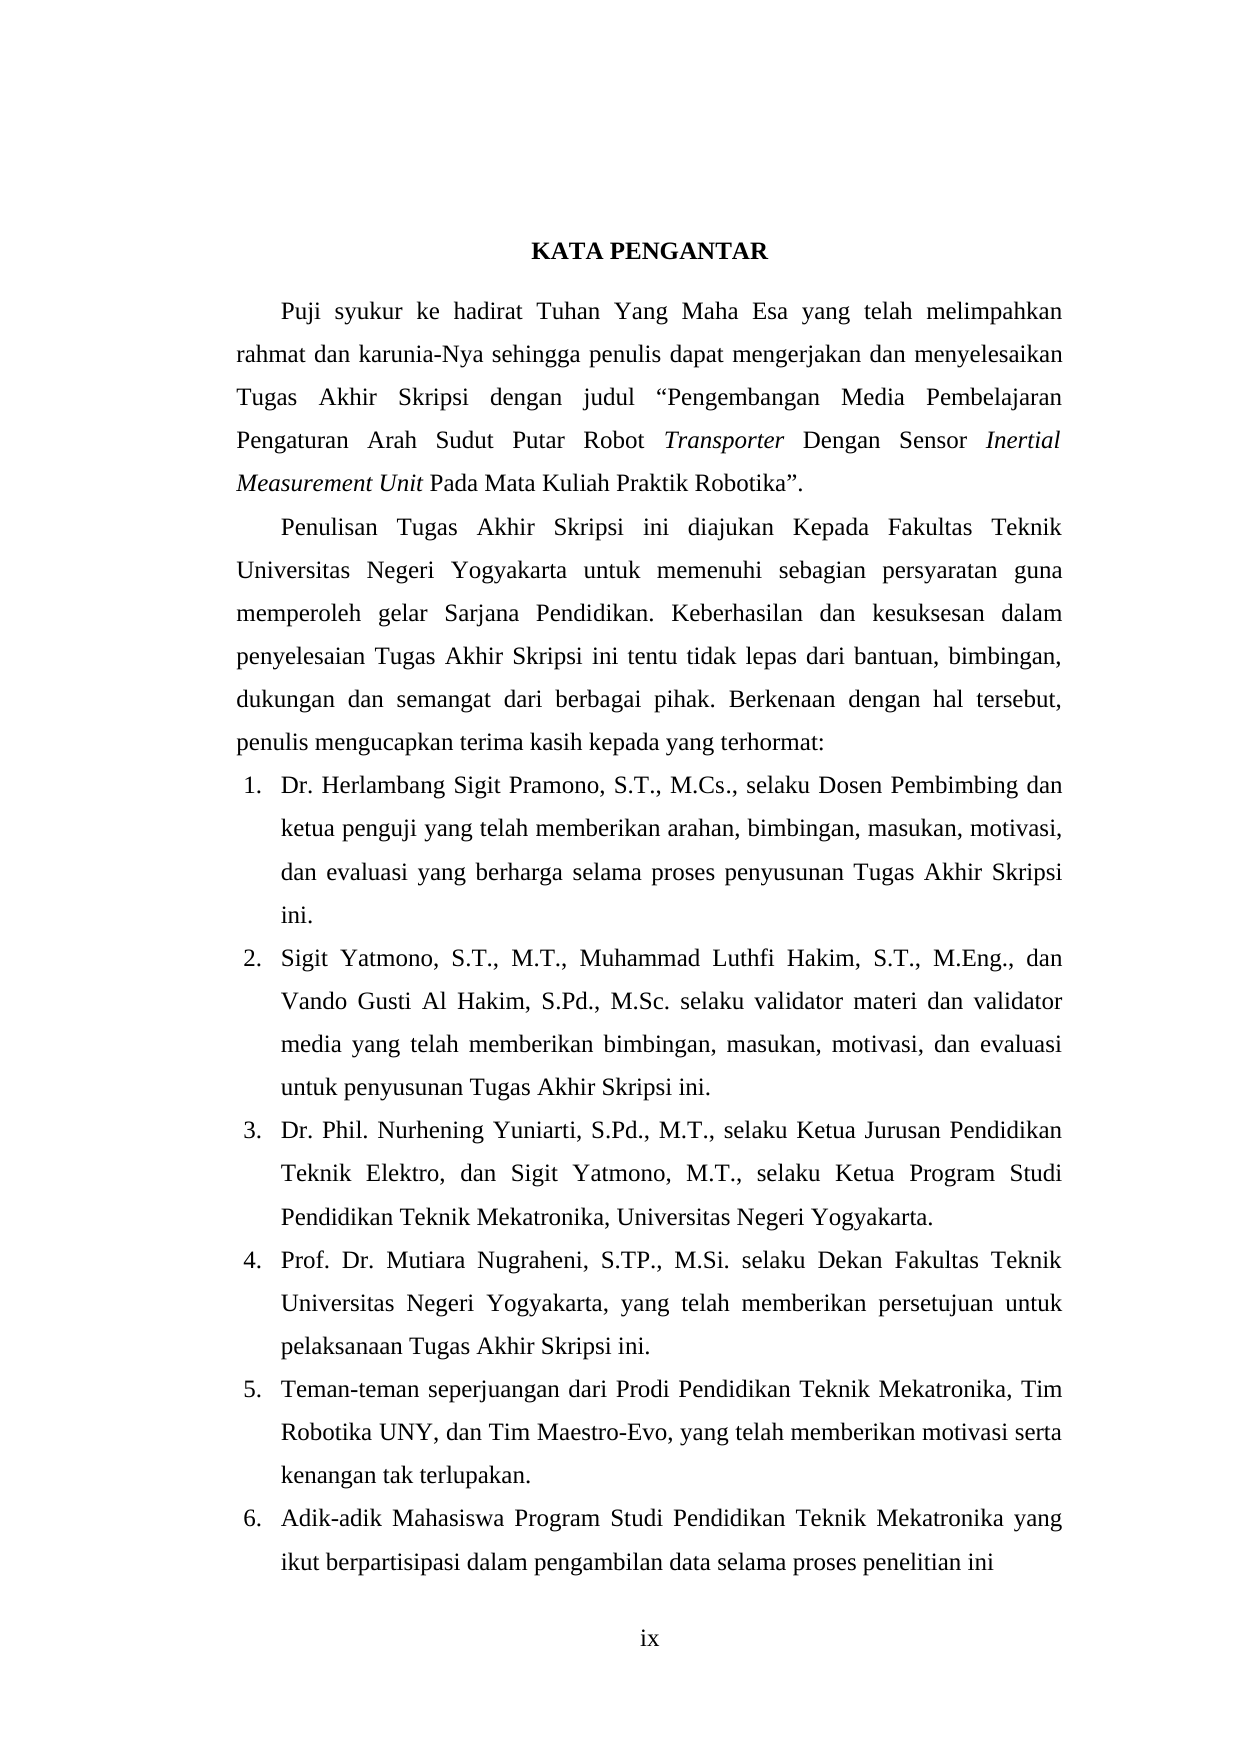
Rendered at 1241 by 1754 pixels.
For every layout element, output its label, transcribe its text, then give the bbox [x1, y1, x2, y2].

list Adik-adik Mahasiswa Program Studi Pendidikan Teknik Mekatronika yang ikut berpartisipasi dalam pengambilan data selama proses penelitian ini [243, 1503, 1063, 1575]
list Dr. Phil. Nurhening Yuniarti, S.Pd., M.T., selaku Ketua Jurusan Pendidikan Teknik Elektro, dan Sigit Yatmono, M.T., selaku Ketua Program Studi Pendidikan Teknik Mekatronika, Universitas Negeri Yogyakarta. [243, 1115, 1063, 1230]
text Penulisan Tugas Akhir Skripsi ini diajukan Kepada Fakultas Teknik Universitas Negeri Yogyakarta untuk memenuhi sebagian persyaratan guna memperoleh gelar Sarjana Pendidikan. Keberhasilan dan kesuksesan dalam penyelesaian Tugas Akhir Skripsi ini tentu tidak lepas dari bantuan, bimbingan, dukungan dan semangat dari berbagai pihak. Berkenaan dengan hal tersebut, penulis mengucapkan terima kasih kepada yang terhormat: [236, 512, 1063, 756]
list Prof. Dr. Mutiara Nugraheni, S.TP., M.Si. selaku Dekan Fakultas Teknik Universitas Negeri Yogyakarta, yang telah memberikan persetujuan untuk pelaksanaan Tugas Akhir Skripsi ini. [243, 1245, 1063, 1360]
subtitle KATA PENGANTAR [236, 236, 1063, 265]
text Puji syukur ke hadirat Tuhan Yang Maha Esa yang telah melimpahkan rahmat dan karunia-Nya sehingga penulis dapat mengerjakan dan menyelesaikan Tugas Akhir Skripsi dengan judul “Pengembangan Media Pembelajaran Pengaturan Arah Sudut Putar Robot Transporter Dengan Sensor Inertial Measurement Unit Pada Mata Kuliah Praktik Robotika”. [236, 296, 1063, 497]
list Dr. Herlambang Sigit Pramono, S.T., M.Cs., selaku Dosen Pembimbing dan ketua penguji yang telah memberikan arahan, bimbingan, masukan, motivasi, dan evaluasi yang berharga selama proses penyusunan Tugas Akhir Skripsi ini. [243, 770, 1063, 928]
list Teman-teman seperjuangan dari Prodi Pendidikan Teknik Mekatronika, Tim Robotika UNY, dan Tim Maestro-Evo, yang telah memberikan motivasi serta kenangan tak terlupakan. [243, 1374, 1063, 1489]
list Sigit Yatmono, S.T., M.T., Muhammad Luthfi Hakim, S.T., M.Eng., dan Vando Gusti Al Hakim, S.Pd., M.Sc. selaku validator materi dan validator media yang telah memberikan bimbingan, masukan, motivasi, dan evaluasi untuk penyusunan Tugas Akhir Skripsi ini. [243, 943, 1063, 1101]
